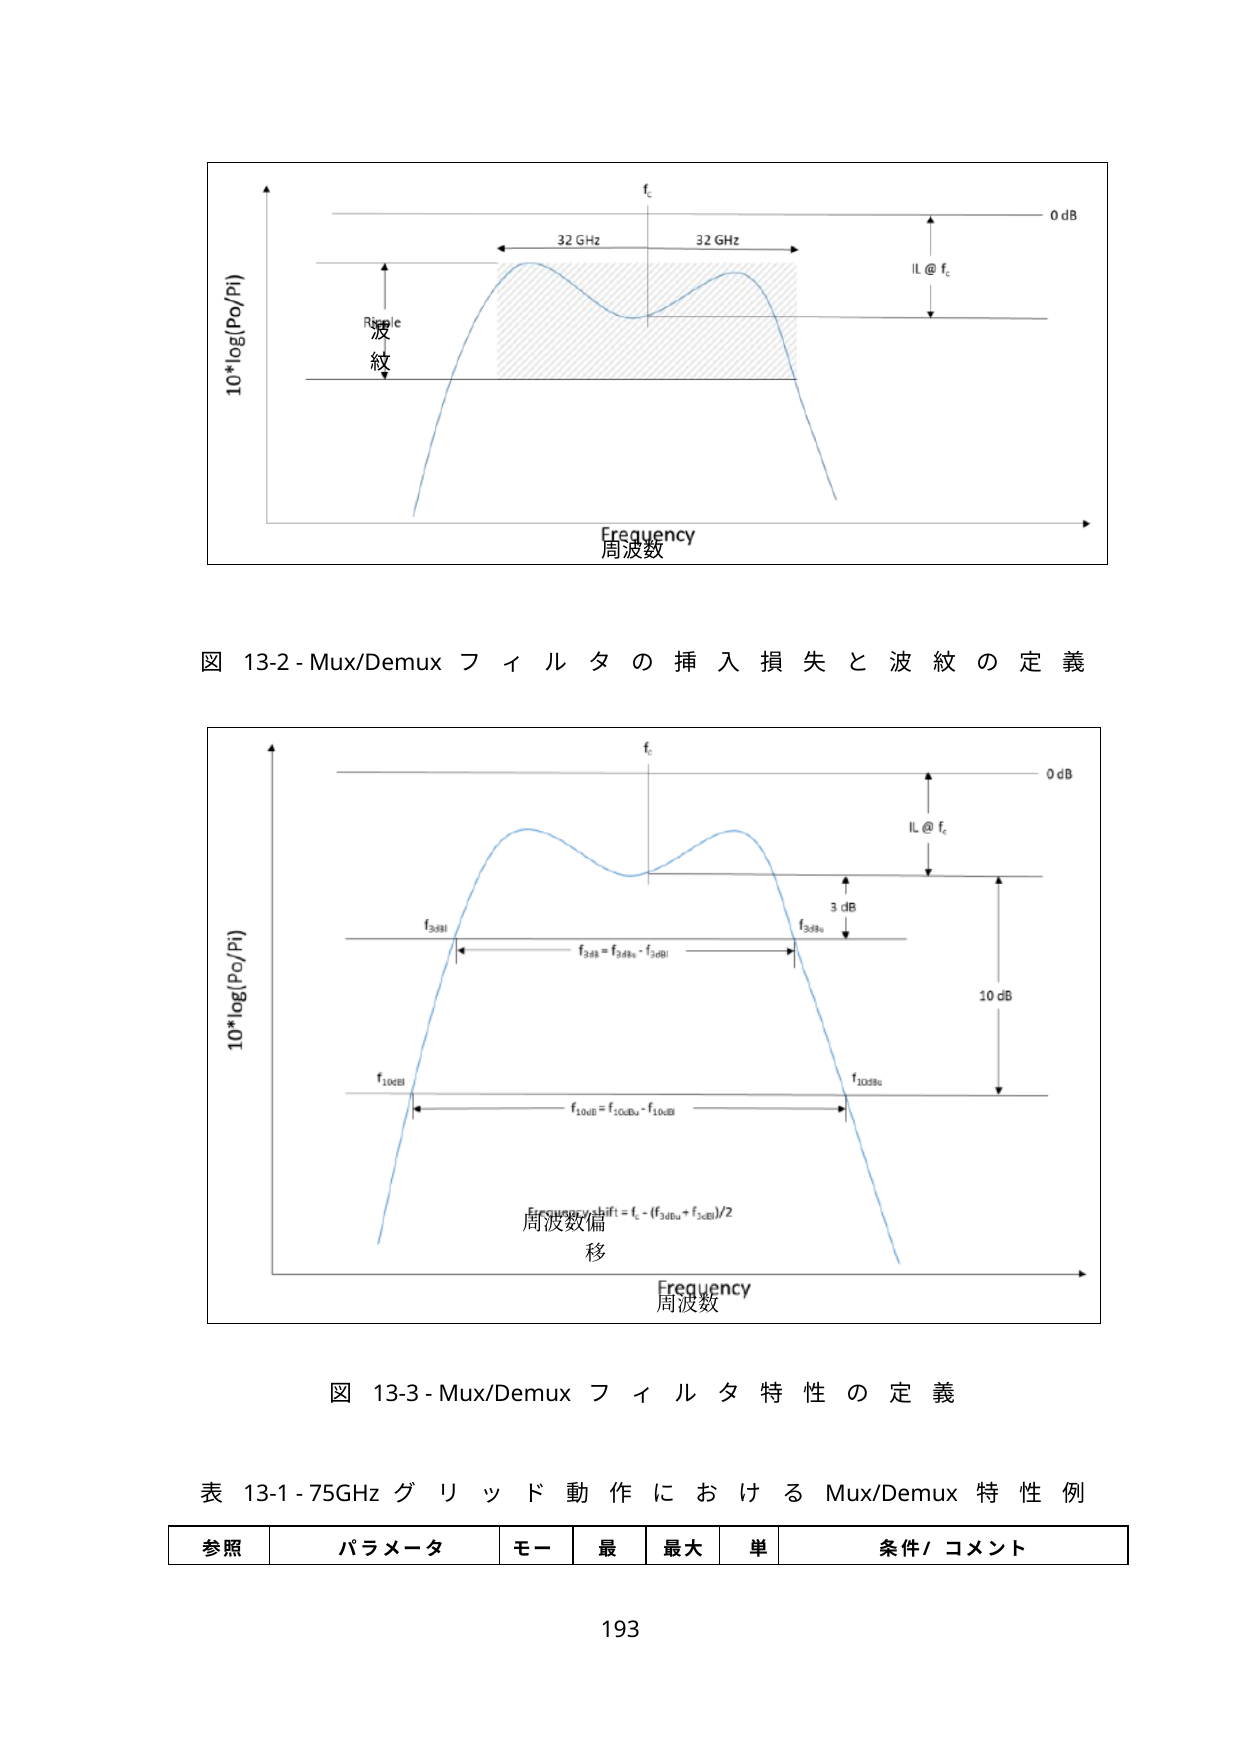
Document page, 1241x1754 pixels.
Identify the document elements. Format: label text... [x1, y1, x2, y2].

picture [208, 163, 1107, 564]
picture [208, 728, 1100, 1323]
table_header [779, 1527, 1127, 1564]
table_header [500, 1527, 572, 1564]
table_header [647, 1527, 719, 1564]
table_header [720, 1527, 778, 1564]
text 表13-1 - 75GHzグリッド動作におけるMux/Demux特性例 [167, 1458, 1116, 1525]
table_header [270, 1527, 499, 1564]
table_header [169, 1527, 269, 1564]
text 図13-3 - Mux/Demuxフィルタ特性の定義 [167, 1359, 1116, 1425]
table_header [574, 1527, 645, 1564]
text 図13-2 - Mux/Demuxフィルタの挿入損失と波紋の定義 [167, 628, 1116, 694]
